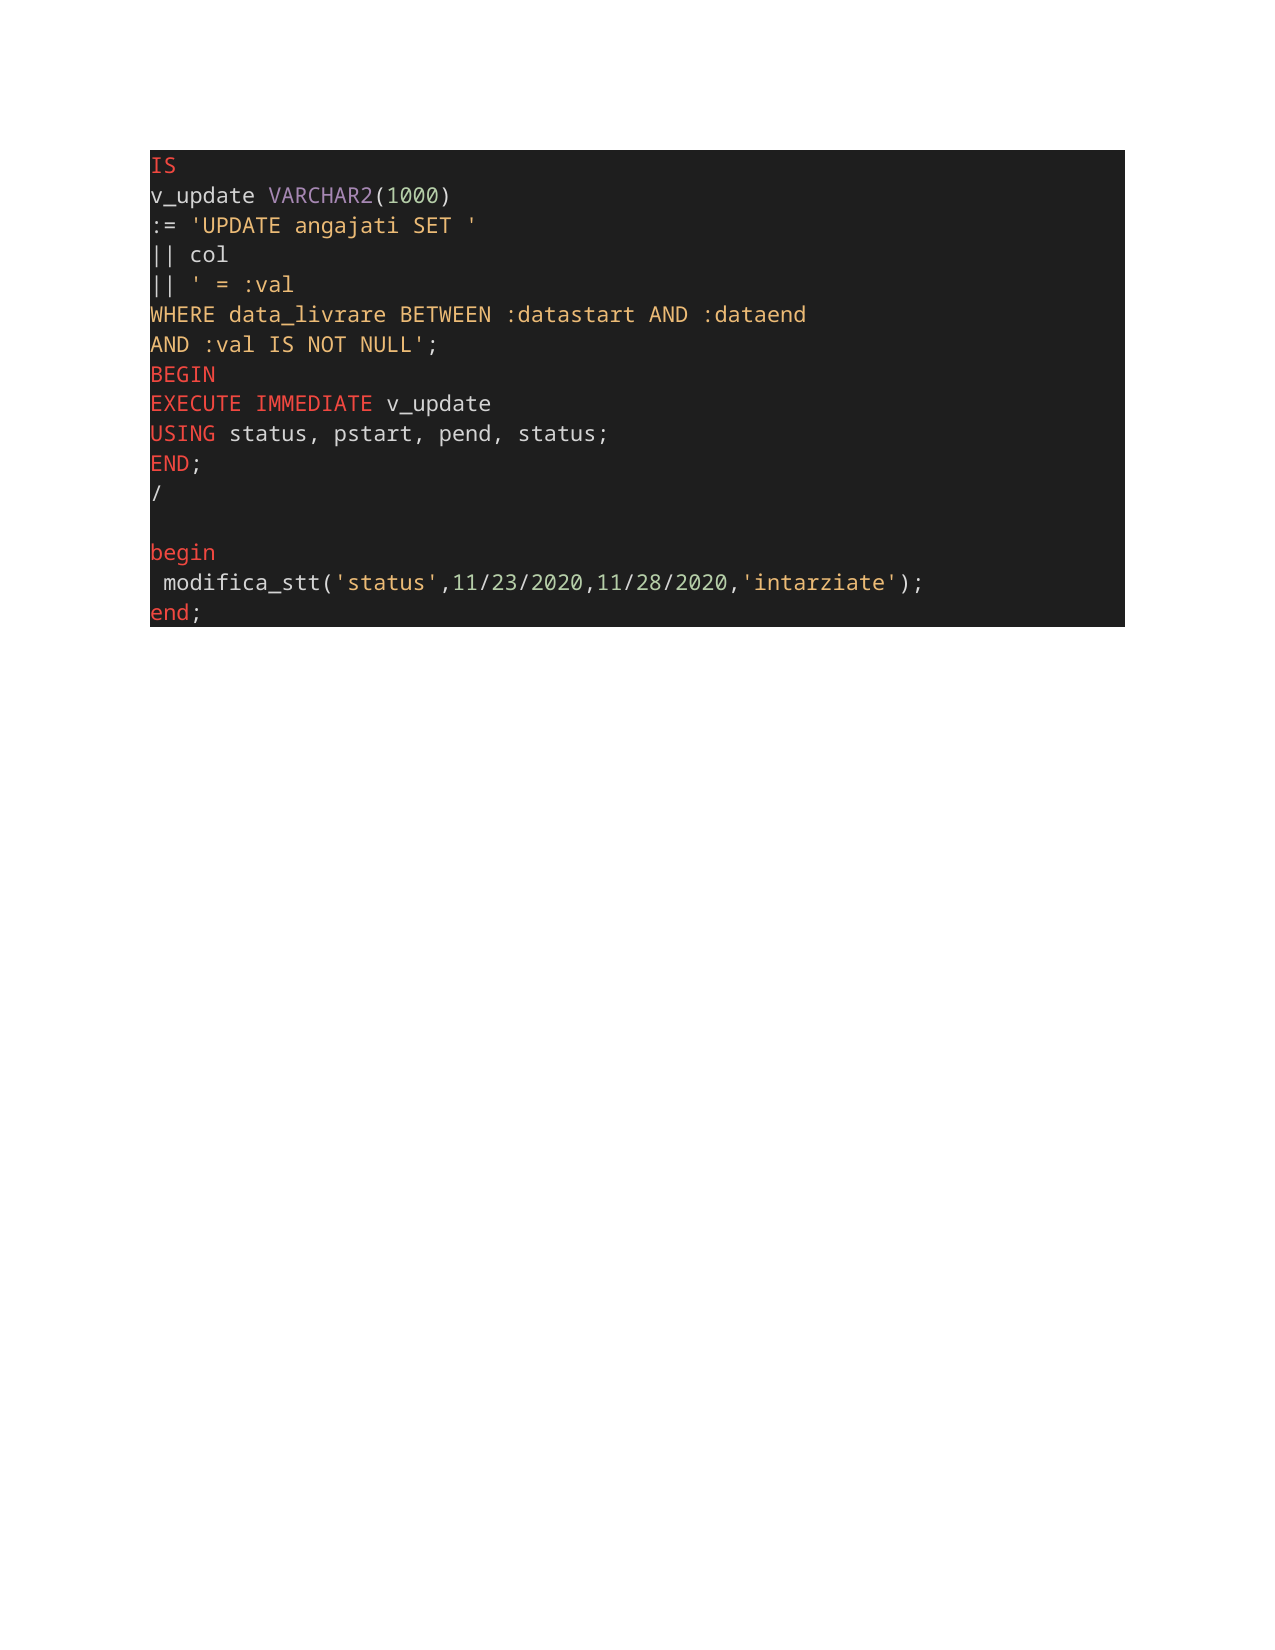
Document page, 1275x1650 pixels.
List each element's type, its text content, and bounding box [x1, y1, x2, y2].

text modifica_stt('status',11/23/2020,11/28/2020,'intarziate'); [150, 567, 1125, 597]
text begin [150, 537, 1125, 567]
text WHERE data_livrare BETWEEN :datastart AND :dataend [150, 299, 1125, 329]
text := 'UPDATE angajati SET ' [150, 209, 1125, 239]
text end; [150, 597, 1125, 627]
text IS [150, 150, 1125, 180]
text END; [150, 448, 1125, 478]
text EXECUTE IMMEDIATE v_update [150, 388, 1125, 418]
text BEGIN [150, 358, 1125, 388]
text v_update VARCHAR2(1000) [150, 180, 1125, 209]
text || ' = :val [150, 269, 1125, 299]
text || col [150, 239, 1125, 269]
text / [150, 478, 1125, 507]
text USING status, pstart, pend, status; [150, 418, 1125, 448]
text AND :val IS NOT NULL'; [150, 329, 1125, 358]
